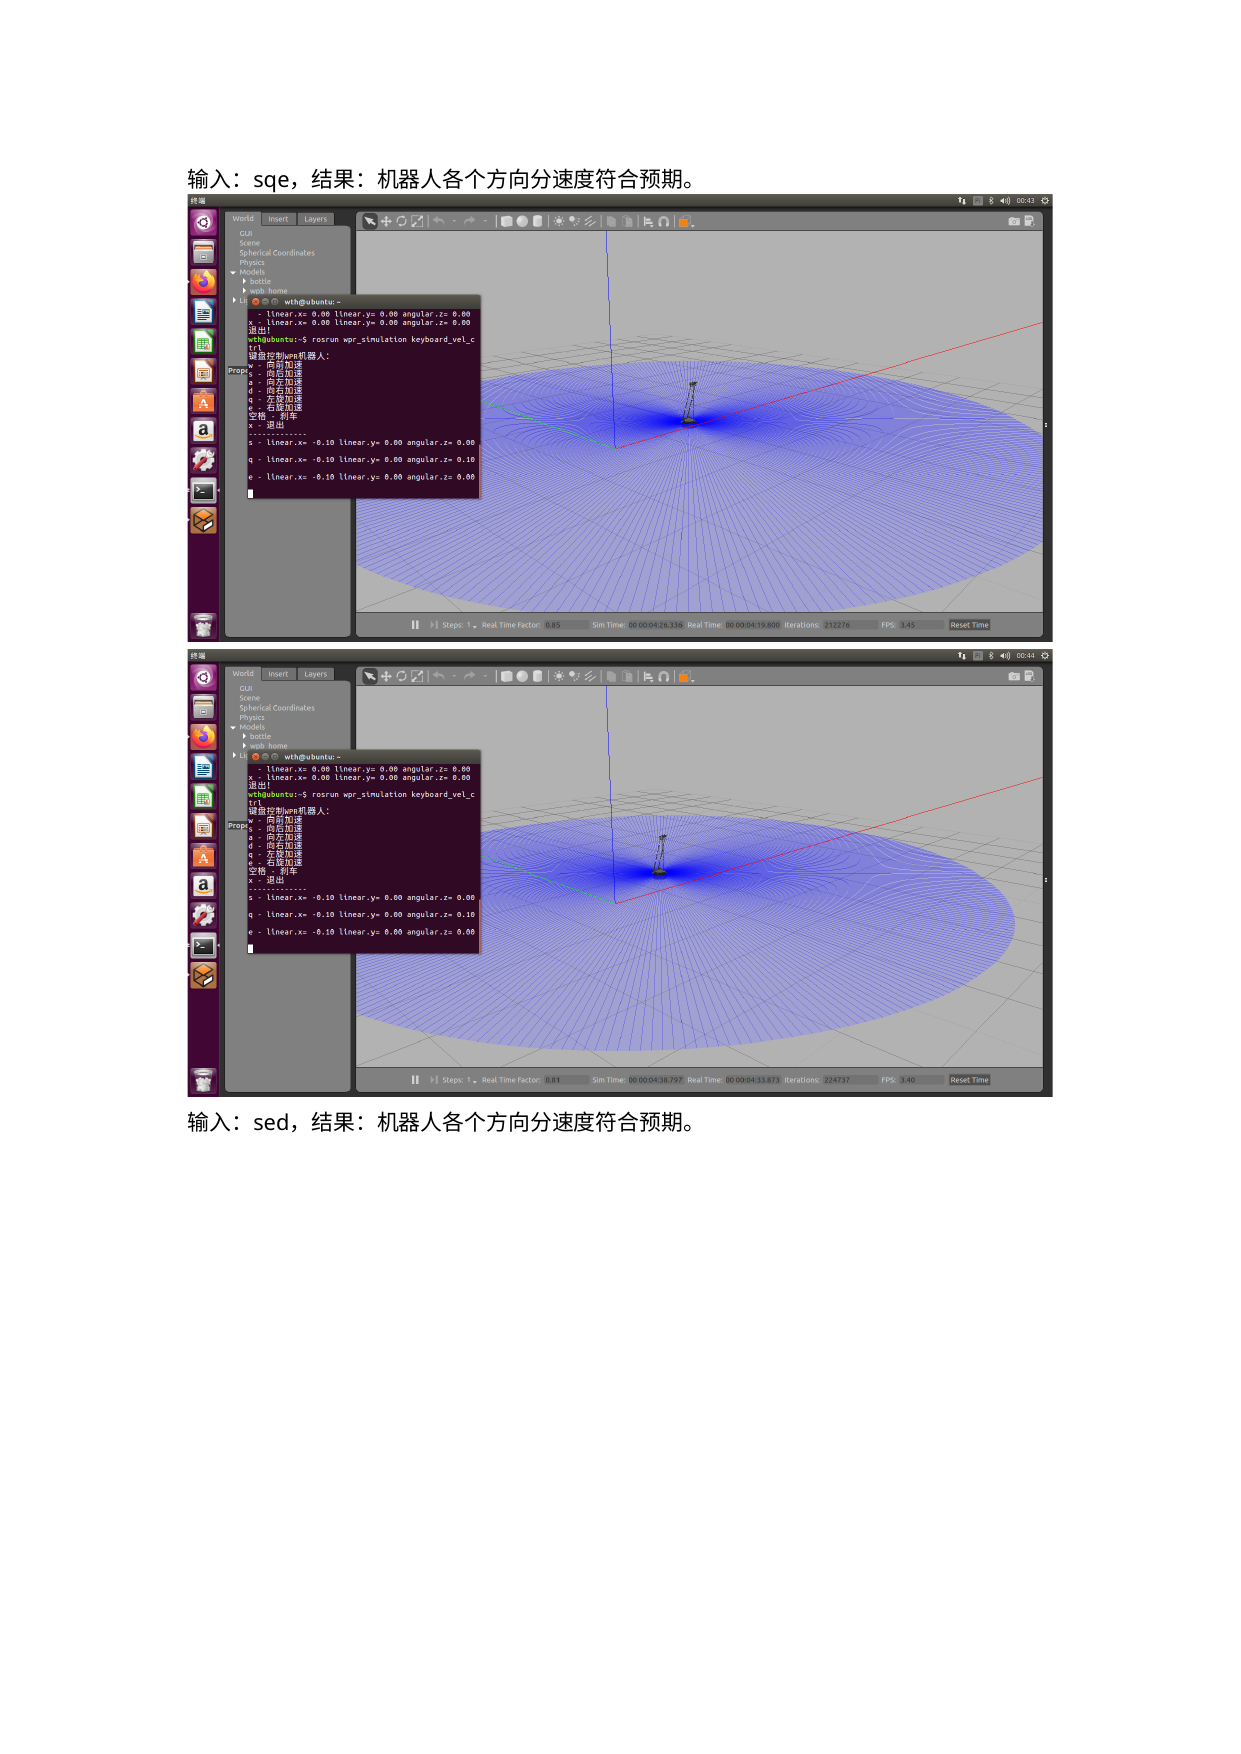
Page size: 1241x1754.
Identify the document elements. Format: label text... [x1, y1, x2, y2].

text 输入：sed，结果：机器人各个方向分速度符合预期。 [187, 1104, 1053, 1137]
picture [187, 649, 1053, 1097]
picture [187, 194, 1053, 642]
text 输入：sqe，结果：机器人各个方向分速度符合预期。 [187, 162, 1053, 194]
